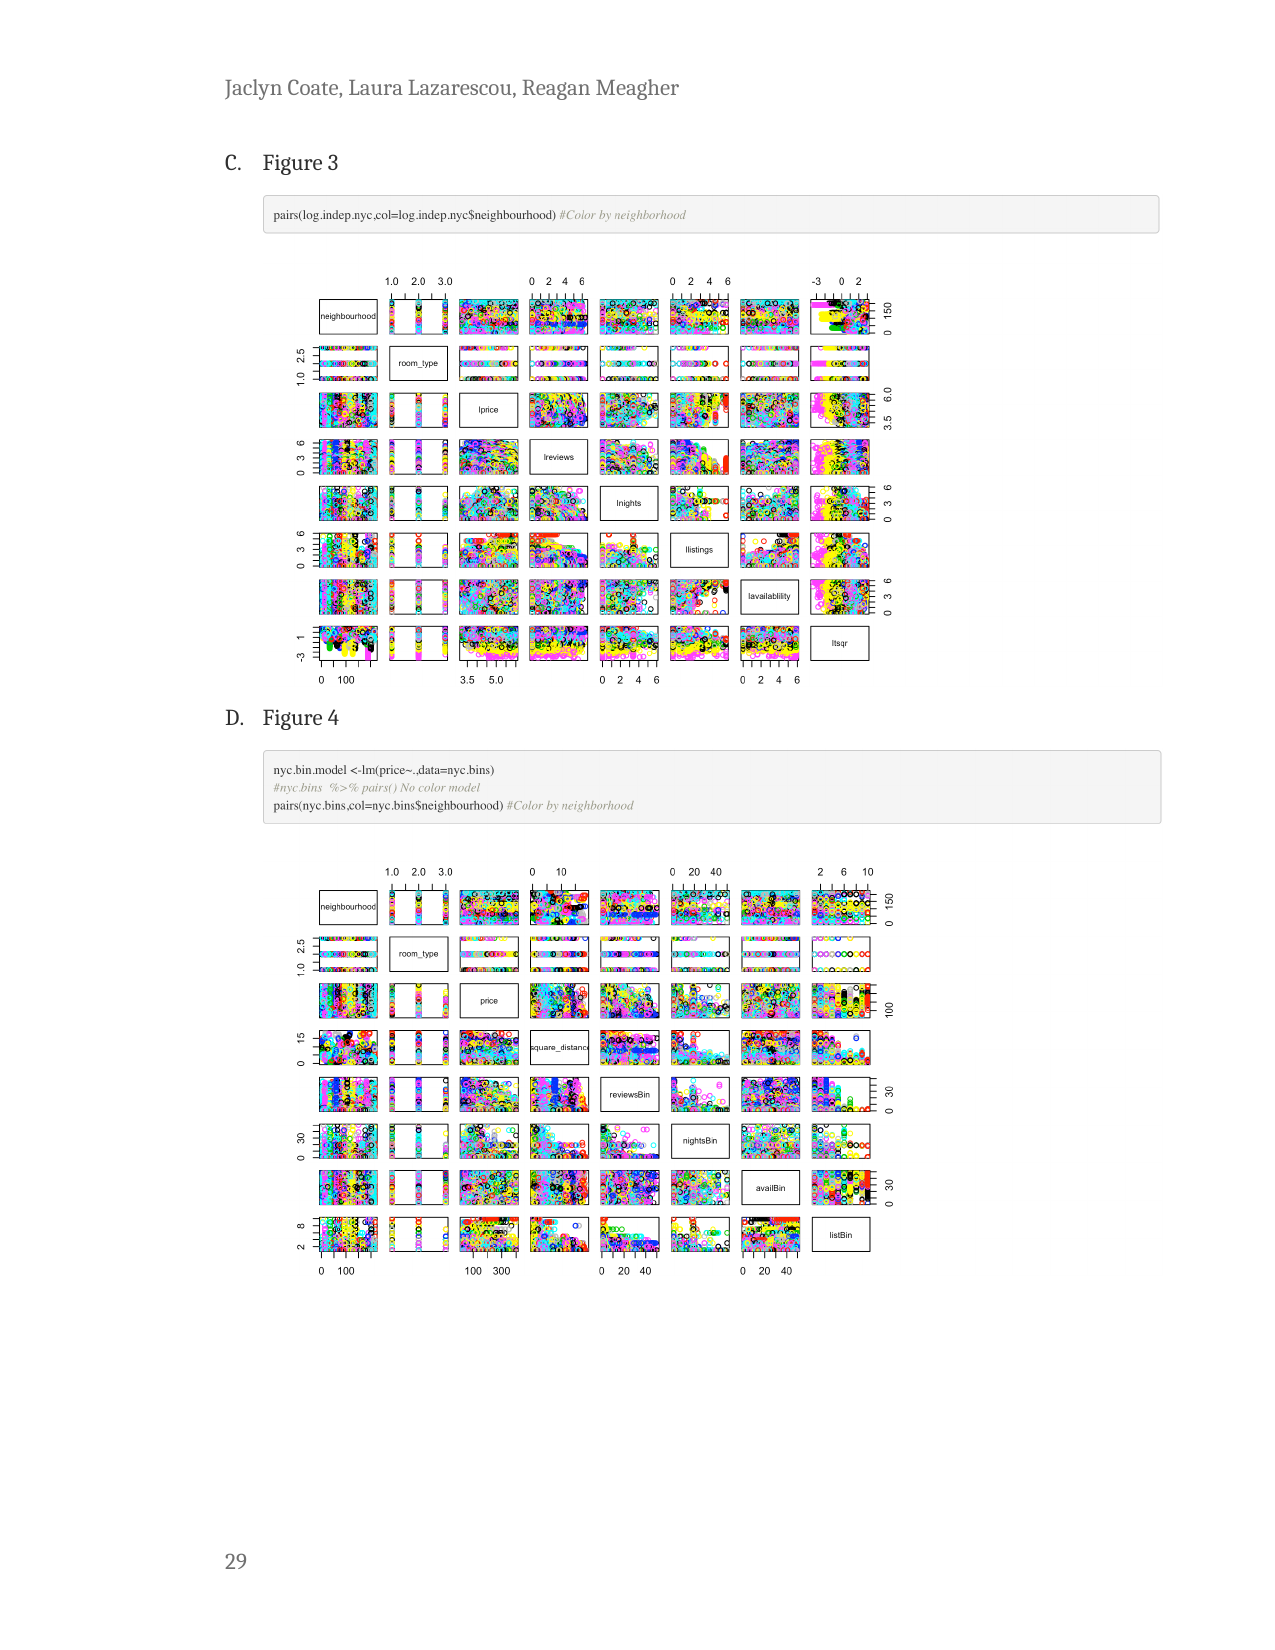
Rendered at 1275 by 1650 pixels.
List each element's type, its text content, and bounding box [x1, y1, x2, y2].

subtitle Figure 4 [225, 704, 1087, 731]
picture [262, 748, 1163, 1276]
picture [262, 194, 1163, 687]
subtitle Figure 3 [225, 150, 1087, 176]
